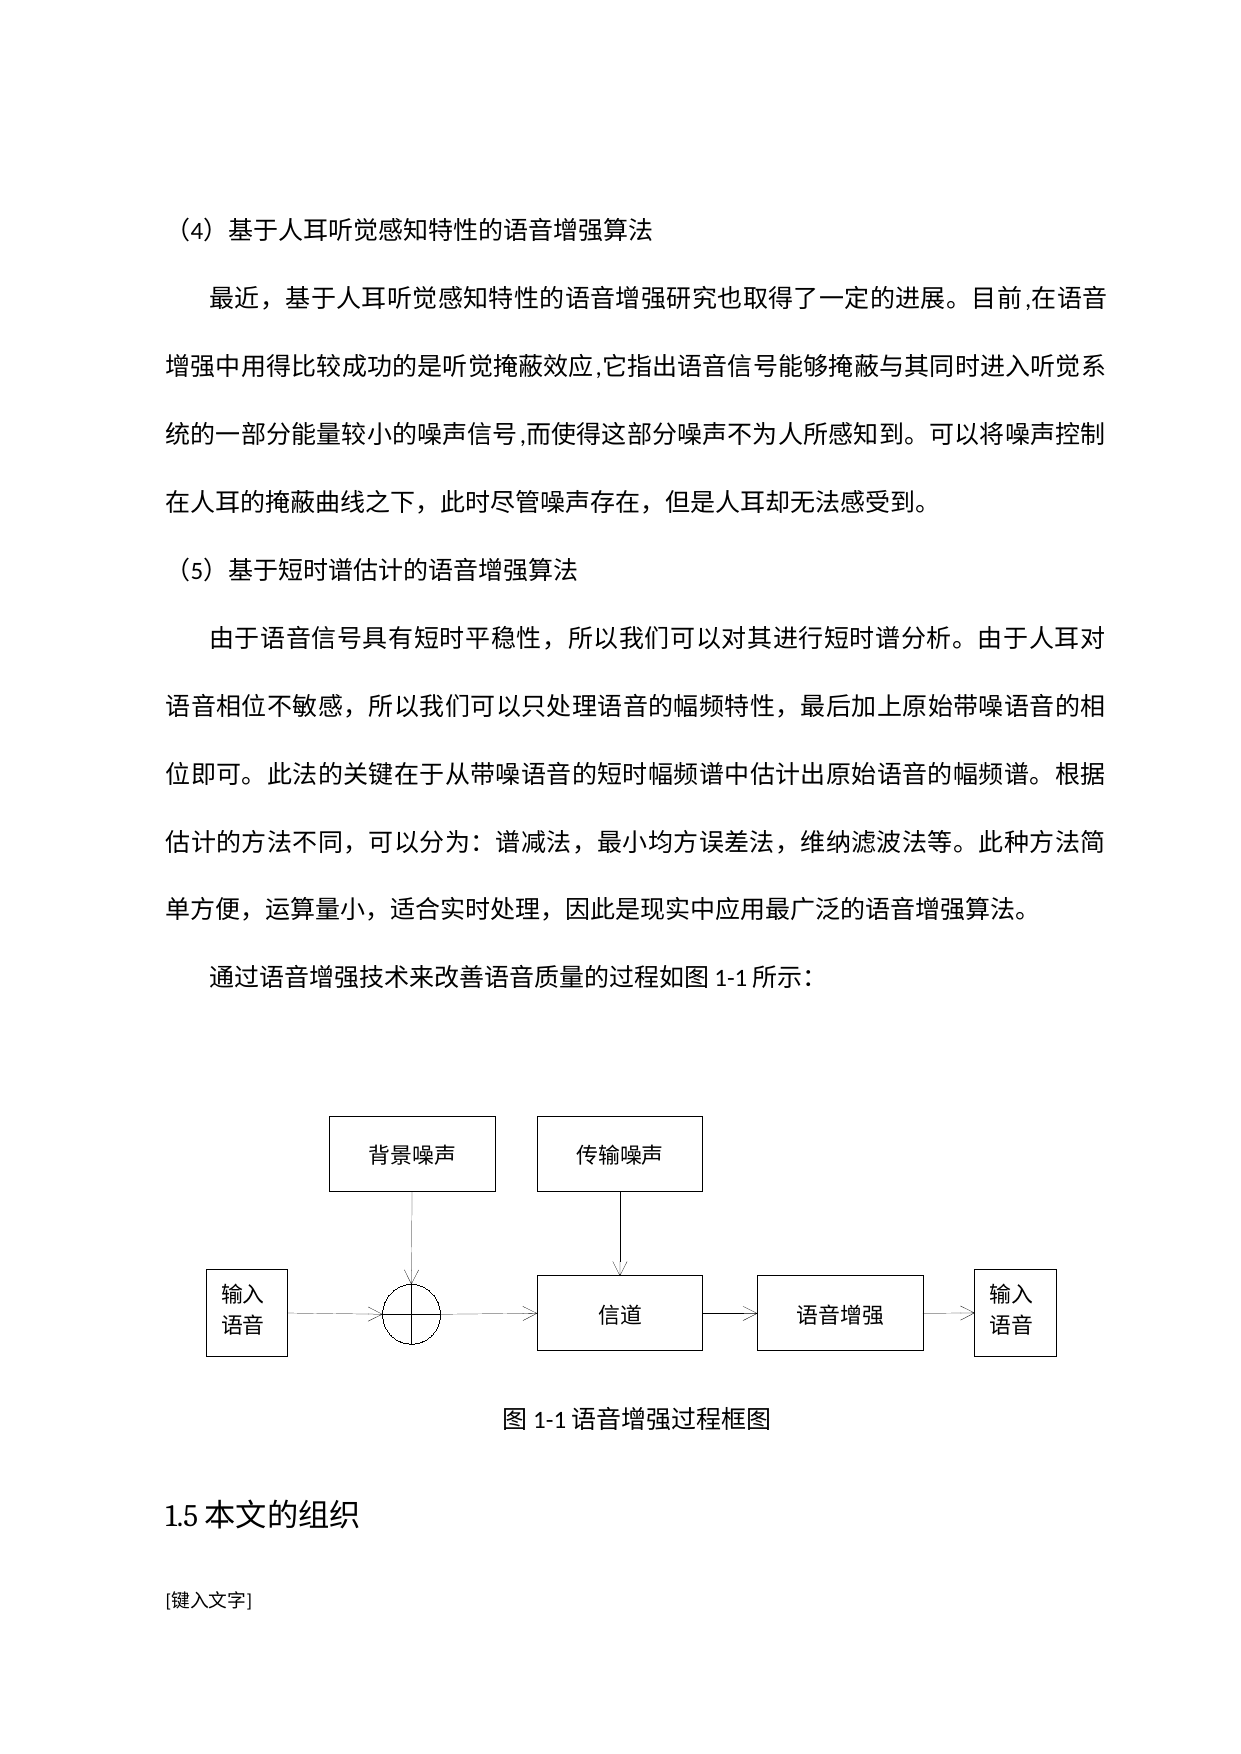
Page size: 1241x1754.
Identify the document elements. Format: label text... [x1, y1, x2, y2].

subtitle 1.5本文的组织 [165, 1478, 1107, 1546]
text （5）基于短时谱估计的语音增强算法 [165, 534, 1107, 602]
text 图 1-1语音增强过程框图 [165, 1383, 1107, 1451]
text 通过语音增强技术来改善语音质量的过程如图1-1所示： [165, 942, 1107, 1010]
text （4）基于人耳听觉感知特性的语音增强算法 [165, 195, 1107, 263]
text 由于语音信号具有短时平稳性，所以我们可以对其进行短时谱分析。由于人耳对语音相位不敏感，所以我们可以只处理语音的幅频特性，最后加上原始带噪语音的相位即可。此法的关键在于从带噪语音的短时幅频谱中估计出原始语音的幅频谱。根据估计的方法不同，可以分为：谱减法，最小均方误差法，维纳滤波法等。此种方法简单方便，运算量小，适合实时处理，因此是现实中应用最广泛的语音增强算法。 [165, 602, 1107, 942]
text 最近，基于人耳听觉感知特性的语音增强研究也取得了一定的进展。目前,在语音增强中用得比较成功的是听觉掩蔽效应,它指出语音信号能够掩蔽与其同时进入听觉系统的一部分能量较小的噪声信号,而使得这部分噪声不为人所感知到。可以将噪声控制在人耳的掩蔽曲线之下，此时尽管噪声存在，但是人耳却无法感受到。 [165, 263, 1107, 534]
